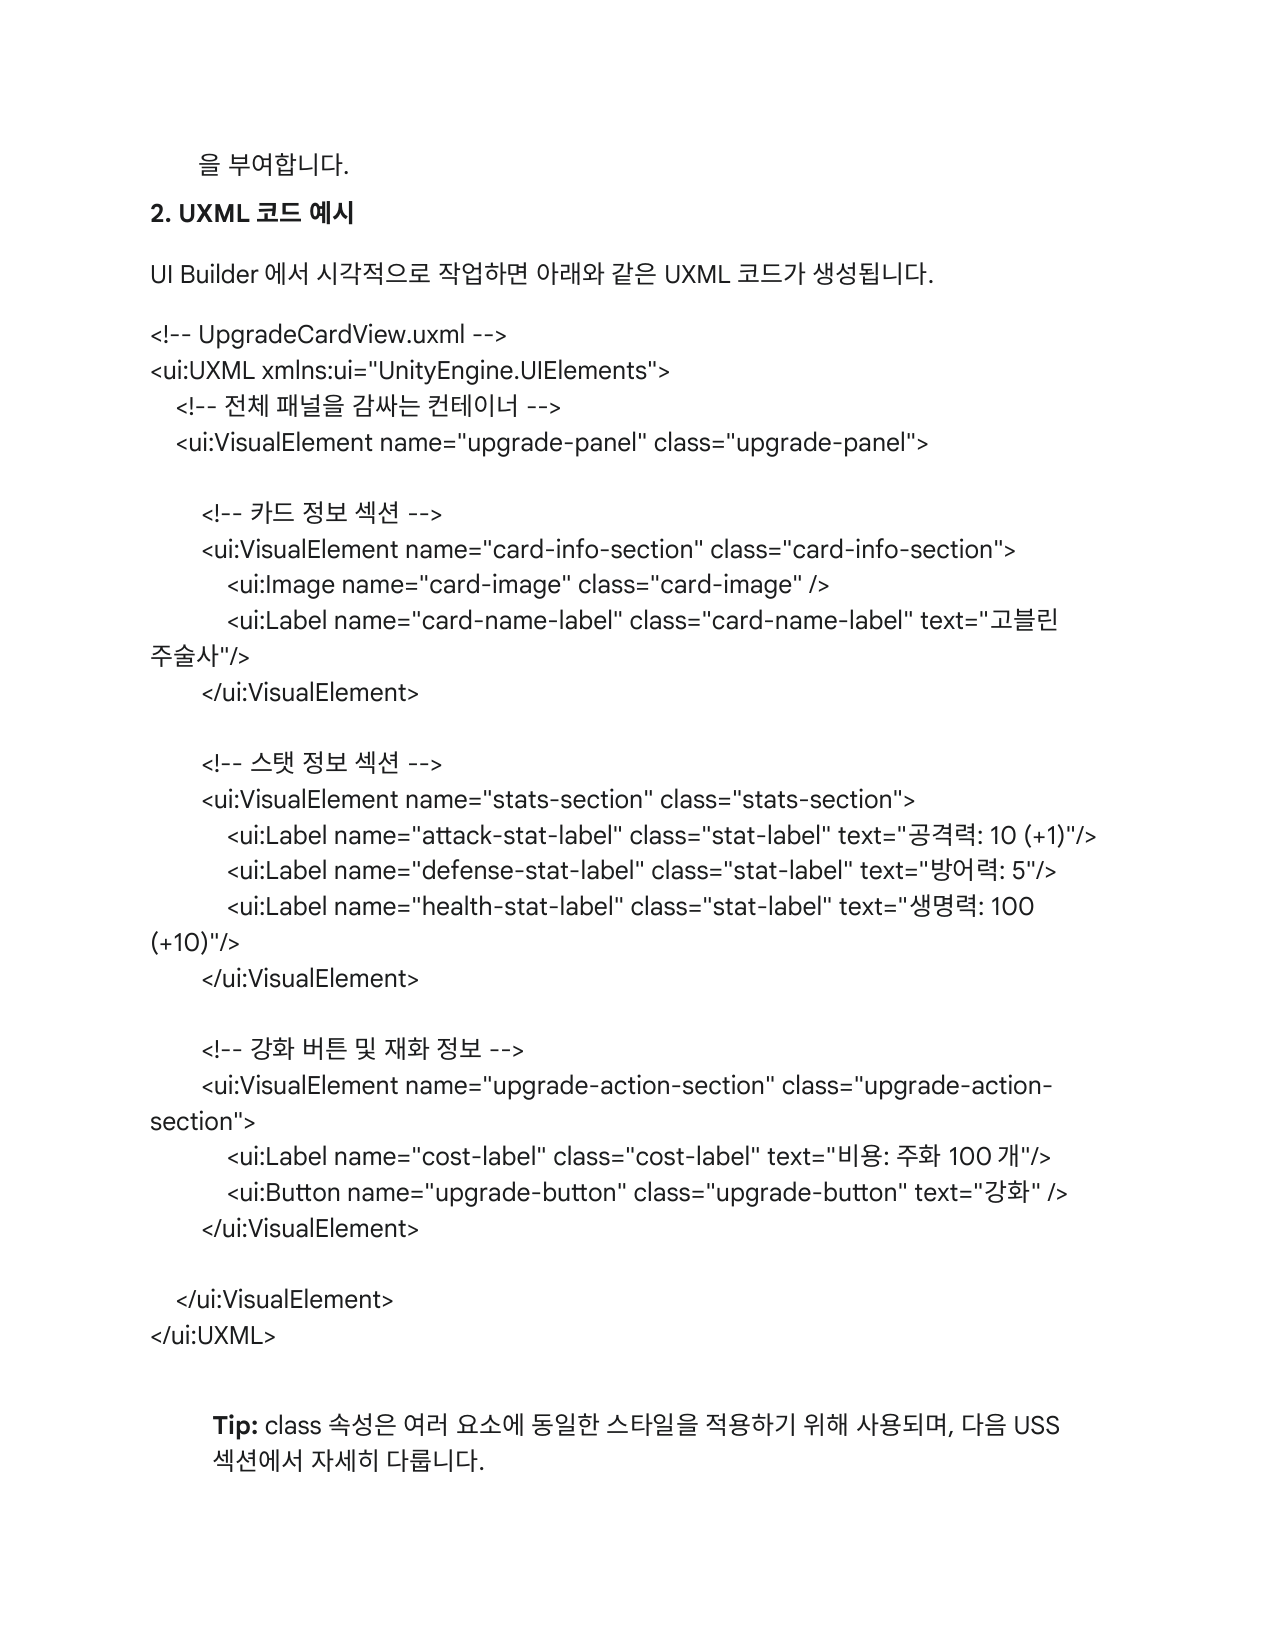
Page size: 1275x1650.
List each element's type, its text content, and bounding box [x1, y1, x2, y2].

text 2. UXML 코드 예시 [150, 198, 1125, 229]
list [161, 150, 1125, 181]
text Tip: class 속성은 여러 요소에 동일한 스타일을 적용하기 위해 사용되며, 다음 USS 섹션에서 자세히 다룹니다. [212, 1410, 1062, 1477]
text <!-- UpgradeCardView.uxml --> <ui:UXML xmlns:ui="UnityEngine.UIElements"> <!-- 전체 패널을 감싸는 컨테이너 --> <ui:VisualElement name="upgrade-panel" class="upgrade-panel"> <!-- 카드 정보 섹션 --> <ui:VisualElement name="card-info-section" class="card-info-section"> <ui:Image name="card-image" class="card-image" /> <ui:Label name="card-name-label" class="card-name-label" text="고블린 주술사"/> </ui:VisualElement> <!-- 스탯 정보 섹션 --> <ui:VisualElement name="stats-section" class="stats-section"> <ui:Label name="attack-stat-label" class="stat-label" text="공격력: 10 (+1)"/> <ui:Label name="defense-stat-label" class="stat-label" text="방어력: 5"/> <ui:Label name="health-stat-label" class="stat-label" text="생명력: 100 (+10)"/> </ui:VisualElement> <!-- 강화 버튼 및 재화 정보 --> <ui:VisualElement name="upgrade-action-section" class="upgrade-action-section"> <ui:Label name="cost-label" class="cost-label" text="비용: 주화 100개"/> <ui:Button name="upgrade-button" class="upgrade-button" text="강화" /> </ui:VisualElement> </ui:VisualElement> </ui:UXML> [150, 320, 1125, 1381]
text UI Builder에서 시각적으로 작업하면 아래와 같은 UXML 코드가 생성됩니다. [150, 259, 1125, 290]
